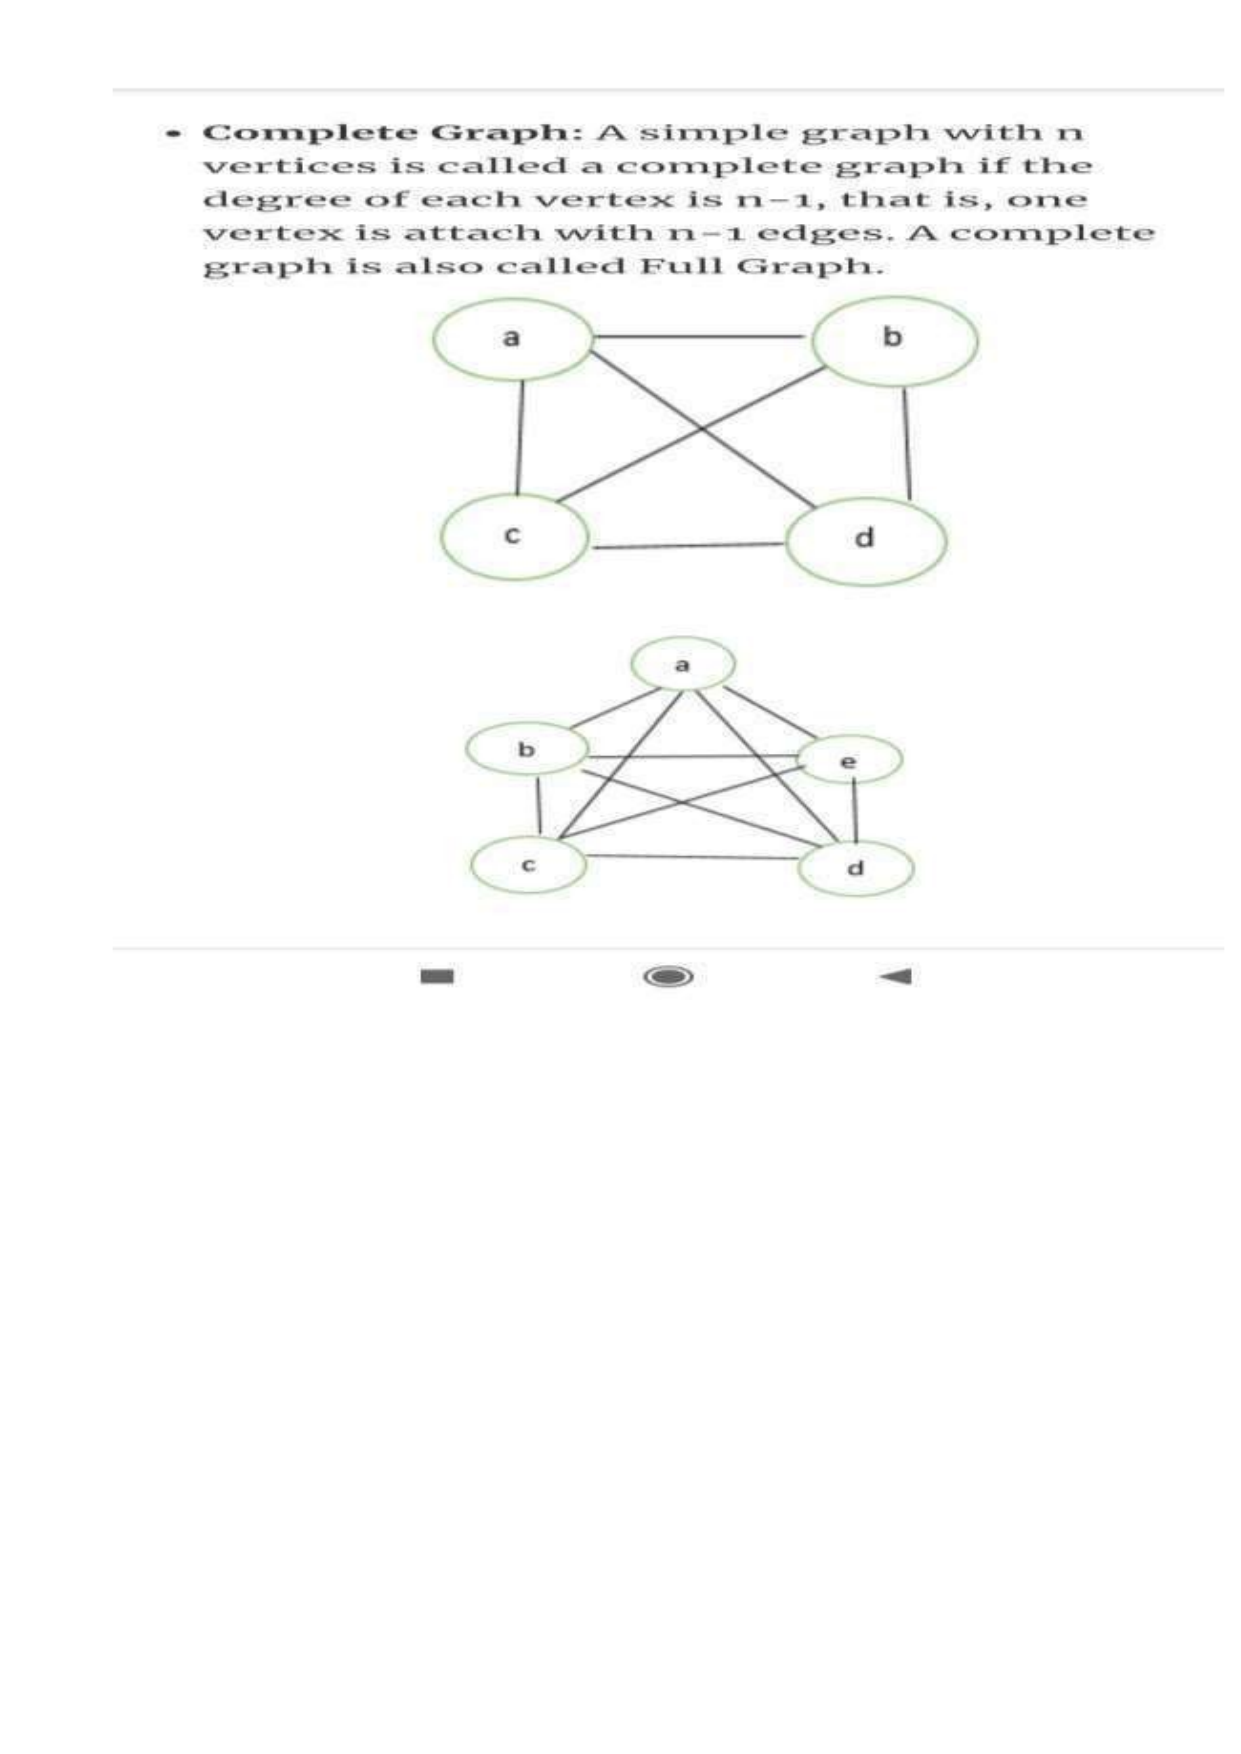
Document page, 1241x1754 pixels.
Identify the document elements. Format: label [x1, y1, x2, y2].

picture [112, 87, 1225, 1000]
